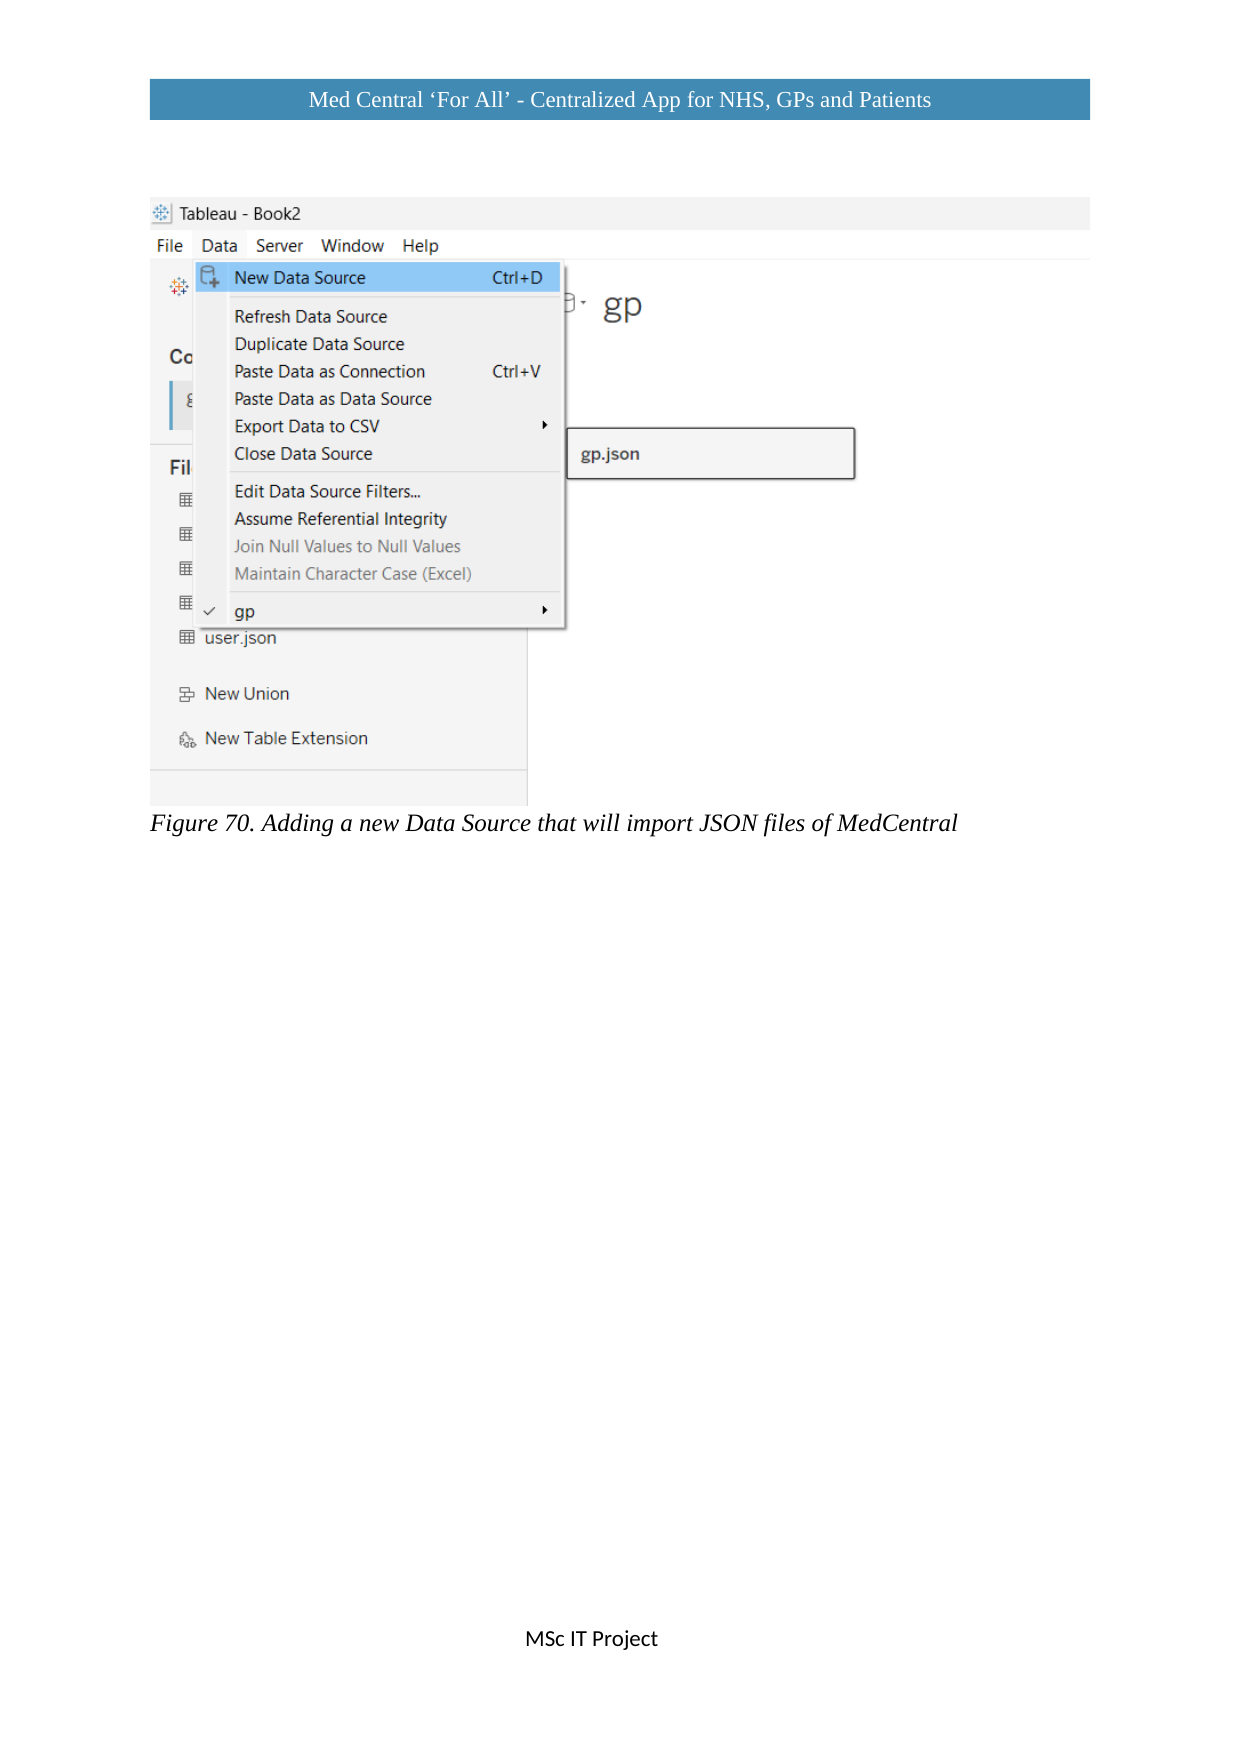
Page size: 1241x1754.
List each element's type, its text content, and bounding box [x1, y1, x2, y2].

text Figure 70. Adding a new Data Source that will import JSON files of MedCentral [150, 806, 1090, 867]
picture [150, 197, 1091, 806]
